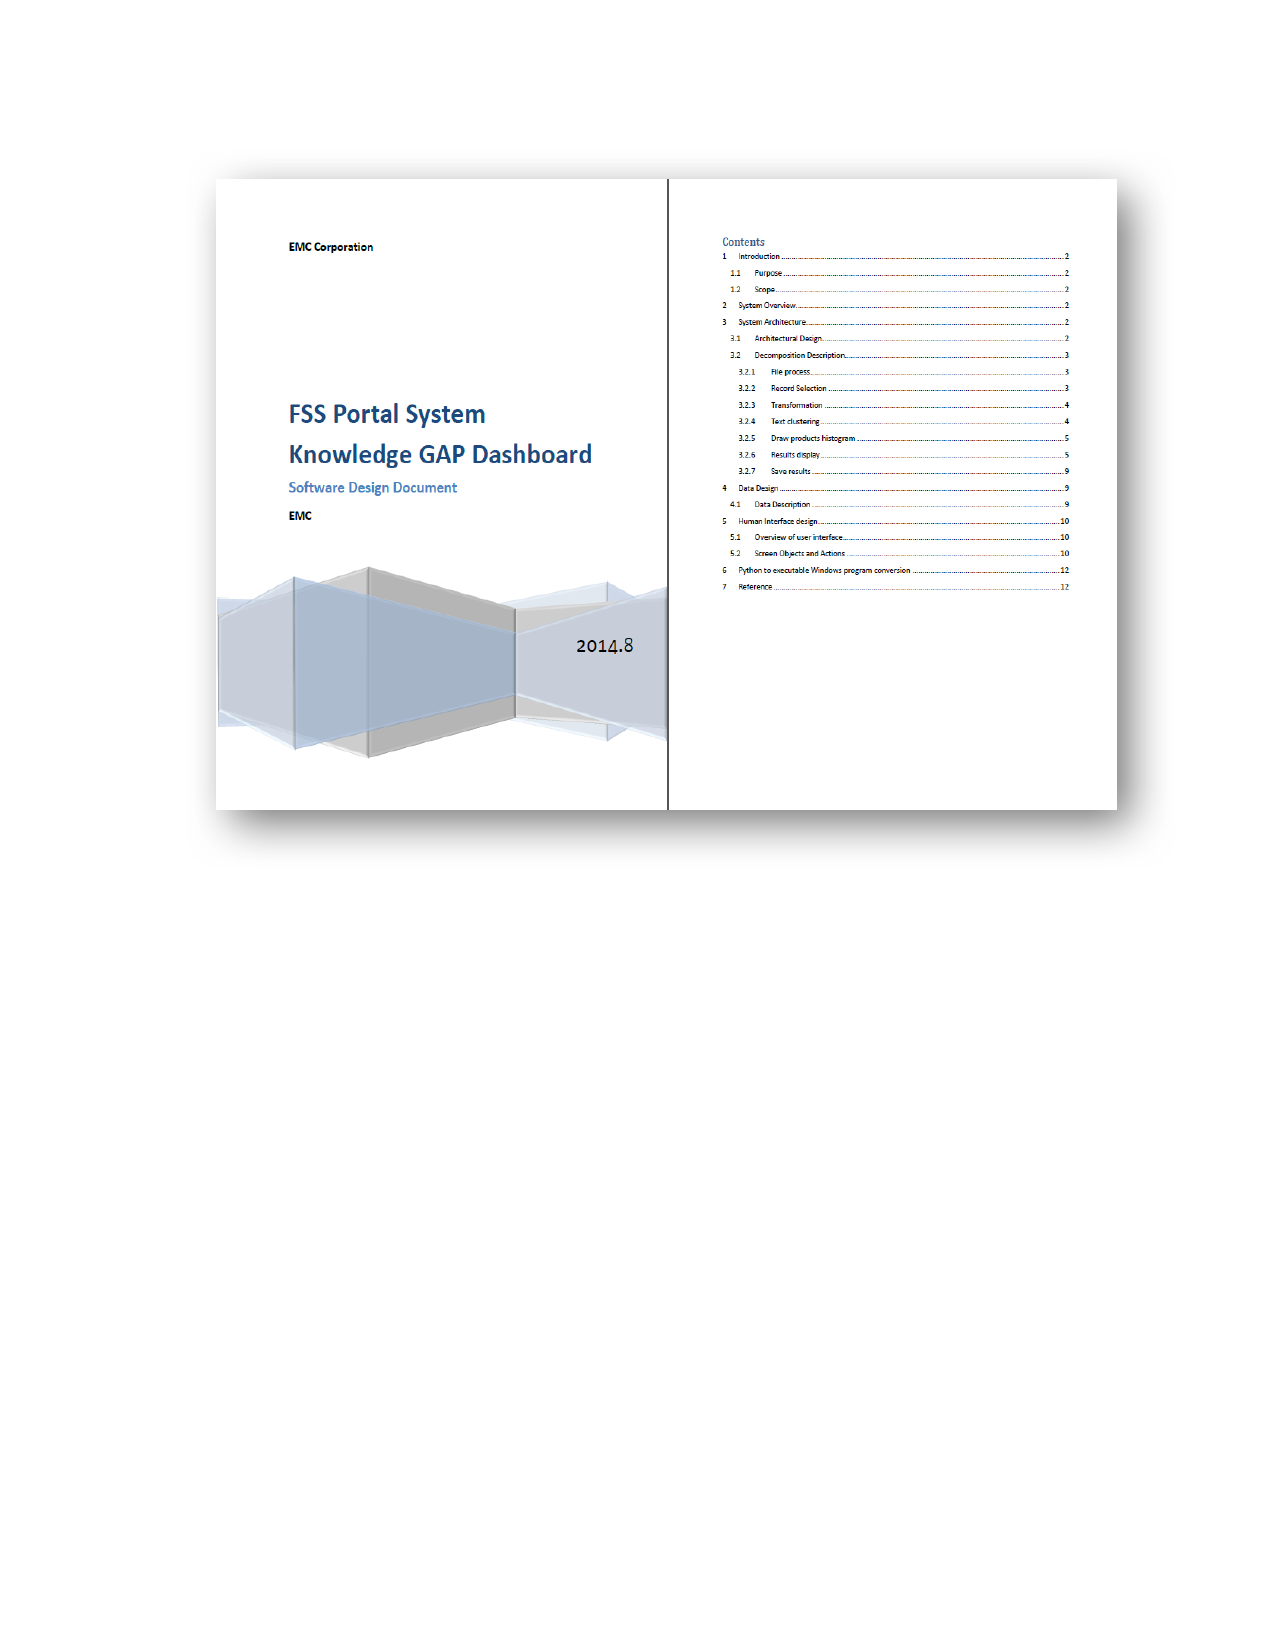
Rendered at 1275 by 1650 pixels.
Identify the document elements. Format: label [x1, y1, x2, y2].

picture [216, 179, 1117, 810]
